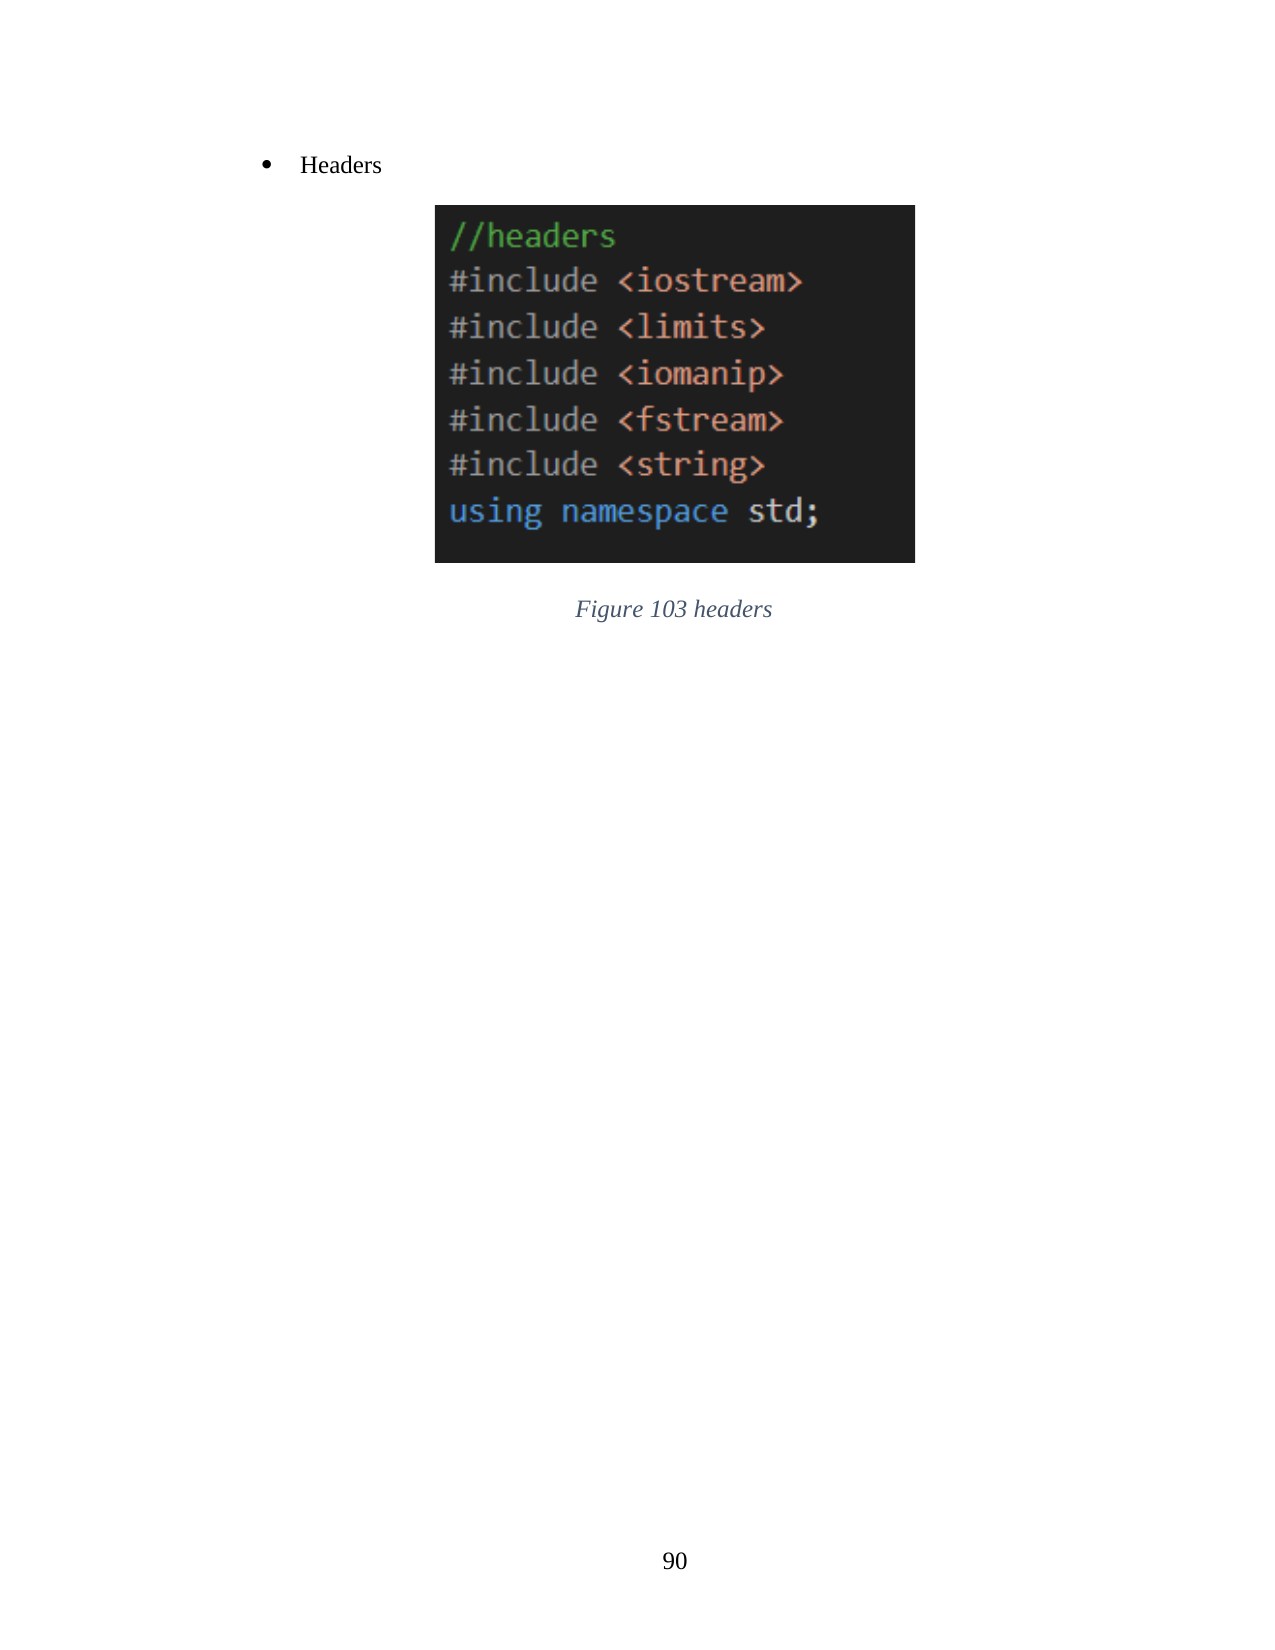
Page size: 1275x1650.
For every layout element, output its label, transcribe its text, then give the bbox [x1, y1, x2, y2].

text Figure 103 headers [225, 594, 1125, 622]
subtitle Headers [262, 150, 1125, 179]
picture [434, 205, 916, 563]
